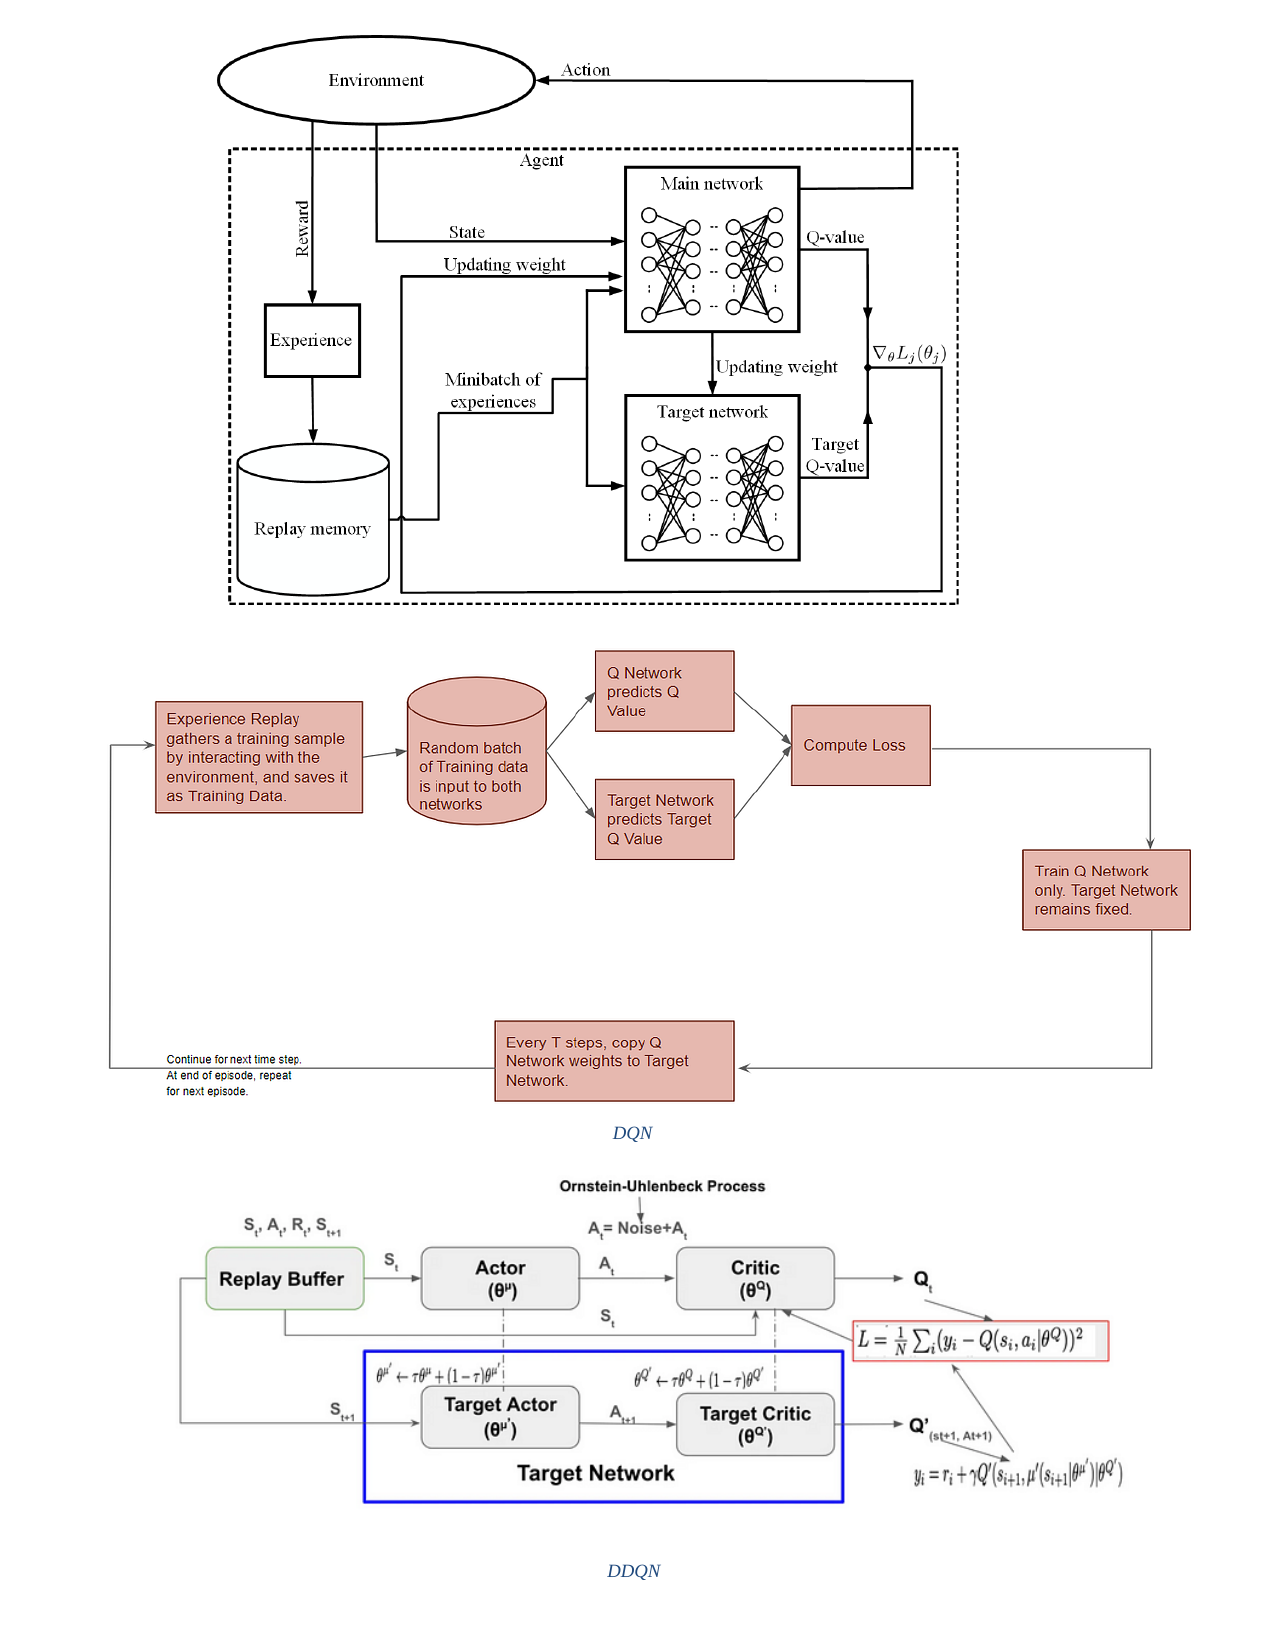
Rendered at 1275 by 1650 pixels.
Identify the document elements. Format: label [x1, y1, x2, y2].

picture [90, 626, 1199, 1126]
picture [165, 1167, 1134, 1511]
